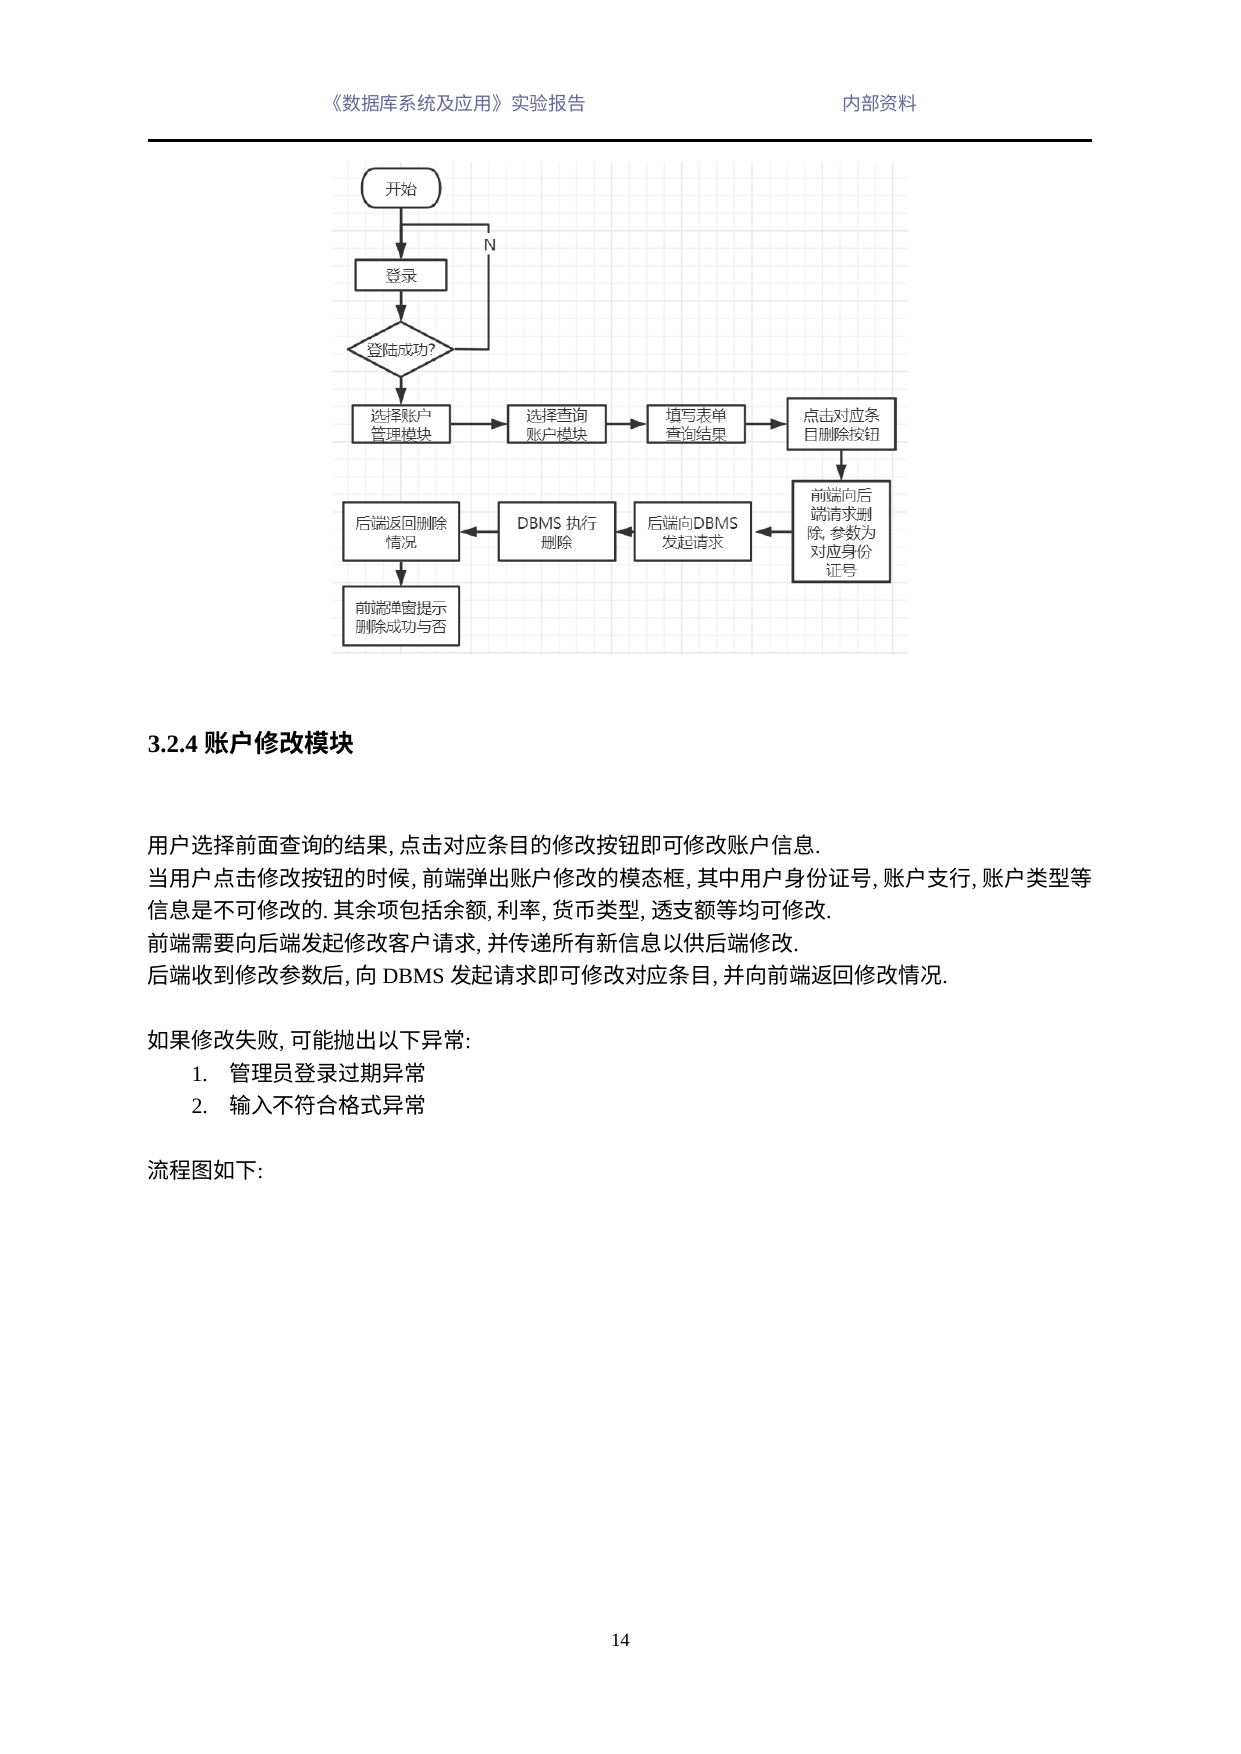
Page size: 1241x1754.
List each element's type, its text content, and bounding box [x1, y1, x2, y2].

text 流程图如下: [148, 1153, 1092, 1185]
text 如果修改失败, 可能抛出以下异常: [148, 1023, 1092, 1055]
list 输入不符合格式异常 [191, 1088, 1092, 1120]
text 用户选择前面查询的结果, 点击对应条目的修改按钮即可修改账户信息. [148, 828, 1092, 860]
picture [332, 162, 908, 655]
text 前端需要向后端发起修改客户请求, 并传递所有新信息以供后端修改. [148, 925, 1092, 958]
subtitle 3.2.4 账户修改模块 [148, 709, 1092, 774]
text 当用户点击修改按钮的时候, 前端弹出账户修改的模态框, 其中用户身份证号, 账户支行, 账户类型等信息是不可修改的. 其余项包括余额, 利率, 货币类型, 透支额等均可修改. [148, 860, 1092, 925]
text 后端收到修改参数后, 向 DBMS 发起请求即可修改对应条目, 并向前端返回修改情况. [148, 958, 1092, 990]
list 管理员登录过期异常 [191, 1055, 1092, 1088]
